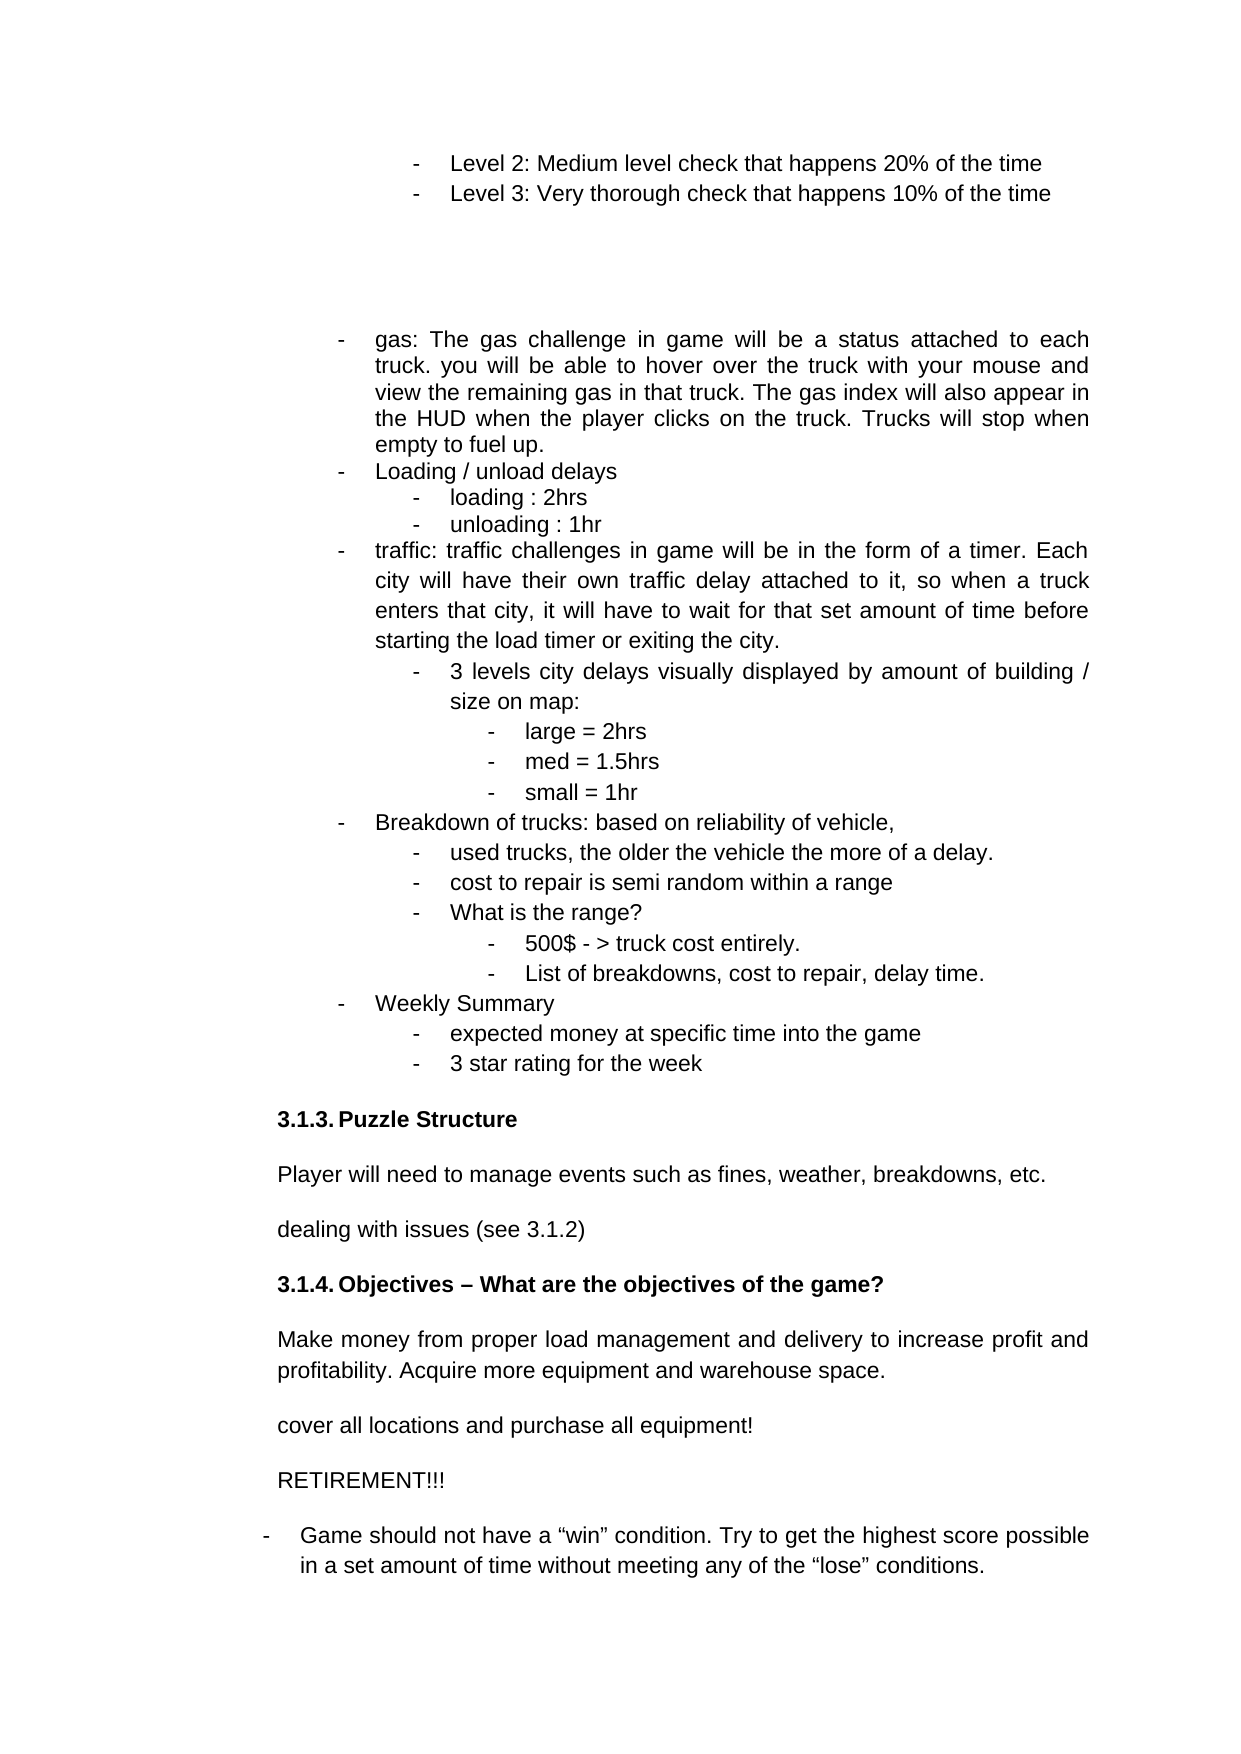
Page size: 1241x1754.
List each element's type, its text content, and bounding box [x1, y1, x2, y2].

list unloading : 1hr [412, 511, 1090, 537]
list loading : 2hrs [412, 484, 1090, 511]
text dealing with issues (see 3.1.2) [277, 1216, 1090, 1242]
list large = 2hrs [487, 718, 1090, 744]
text cover all locations and purchase all equipment! [277, 1412, 1090, 1438]
text RETIREMENT!!! [277, 1467, 1090, 1493]
text 3.1.3. Puzzle Structure [277, 1106, 1090, 1132]
list What is the range? [412, 899, 1090, 926]
list used trucks, the older the vehicle the more of a delay. [412, 839, 1090, 865]
list small = 1hr [487, 778, 1090, 805]
text Make money from proper load management and delivery to increase profit and profitability. Acquire more equipment and warehouse space. [277, 1326, 1090, 1383]
list 3 star rating for the week [412, 1050, 1090, 1077]
list Level 3: Very thorough check that happens 10% of the time [412, 180, 1090, 207]
list med = 1.5hrs [487, 748, 1090, 775]
list Level 2: Medium level check that happens 20% of the time [412, 150, 1090, 176]
text Player will need to manage events such as fines, weather, breakdowns, etc. [277, 1161, 1090, 1187]
list Breakdown of trucks: based on reliability of vehicle, [337, 809, 1090, 835]
list List of breakdowns, cost to repair, delay time. [487, 960, 1090, 986]
list Weekly Summary [337, 990, 1090, 1016]
list gas: The gas challenge in game will be a status attached to each truck. you will be able to hover over the truck with your mouse and view the remaining gas in that truck. The gas index will also appear in the HUD when the player clicks on the truck. Trucks will stop when empty to fuel up. [337, 326, 1090, 458]
text 3.1.4. Objectives – What are the objectives of the game? [277, 1271, 1090, 1298]
list Game should not have a “win” condition. Try to get the highest score possible in a set amount of time without meeting any of the “lose” conditions. [262, 1522, 1090, 1579]
list 500$ - > truck cost entirely. [487, 929, 1090, 956]
list Loading / unload delays [337, 458, 1090, 484]
list traffic: traffic challenges in game will be in the form of a timer. Each city will have their own traffic delay attached to it, so when a truck enters that city, it will have to wait for that set amount of time before starting the load timer or exiting the city. [337, 537, 1090, 654]
list 3 levels city delays visually displayed by amount of building / size on map: [412, 658, 1090, 714]
list cost to repair is semi random within a range [412, 869, 1090, 896]
list expected money at specific time into the game [412, 1020, 1090, 1047]
